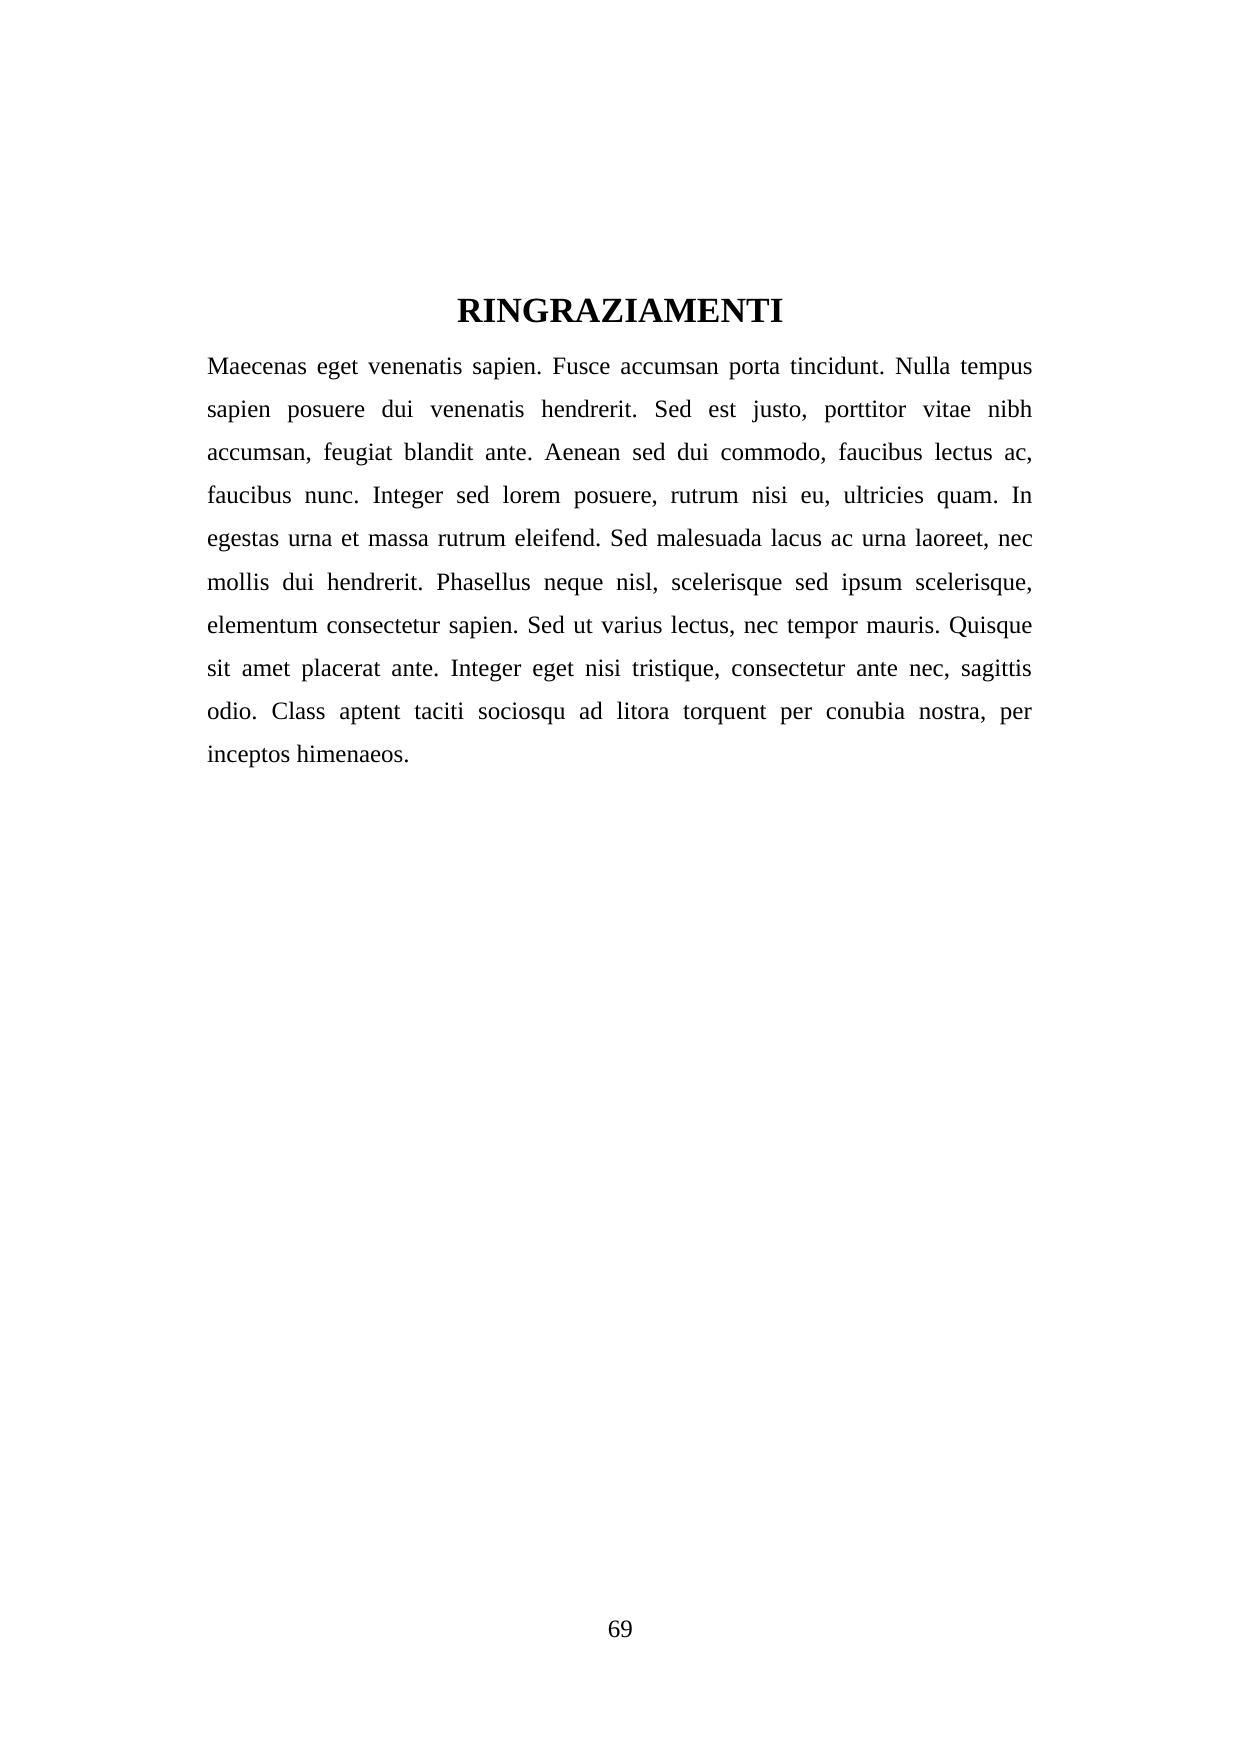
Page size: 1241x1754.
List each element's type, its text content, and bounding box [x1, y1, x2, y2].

text Maecenas eget venenatis sapien. Fusce accumsan porta tincidunt. Nulla tempus sapien posuere dui venenatis hendrerit. Sed est justo, porttitor vitae nibh accumsan, feugiat blandit ante. Aenean sed dui commodo, faucibus lectus ac, faucibus nunc. Integer sed lorem posuere, rutrum nisi eu, ultricies quam. In egestas urna et massa rutrum eleifend. Sed malesuada lacus ac urna laoreet, nec mollis dui hendrerit. Phasellus neque nisl, scelerisque sed ipsum scelerisque, elementum consectetur sapien. Sed ut varius lectus, nec tempor mauris. Quisque sit amet placerat ante. Integer eget nisi tristique, consectetur ante nec, sagittis odio. Class aptent taciti sociosqu ad litora torquent per conubia nostra, per inceptos himenaeos. [207, 351, 1033, 768]
subtitle RINGRAZIAMENTI [207, 290, 1033, 331]
